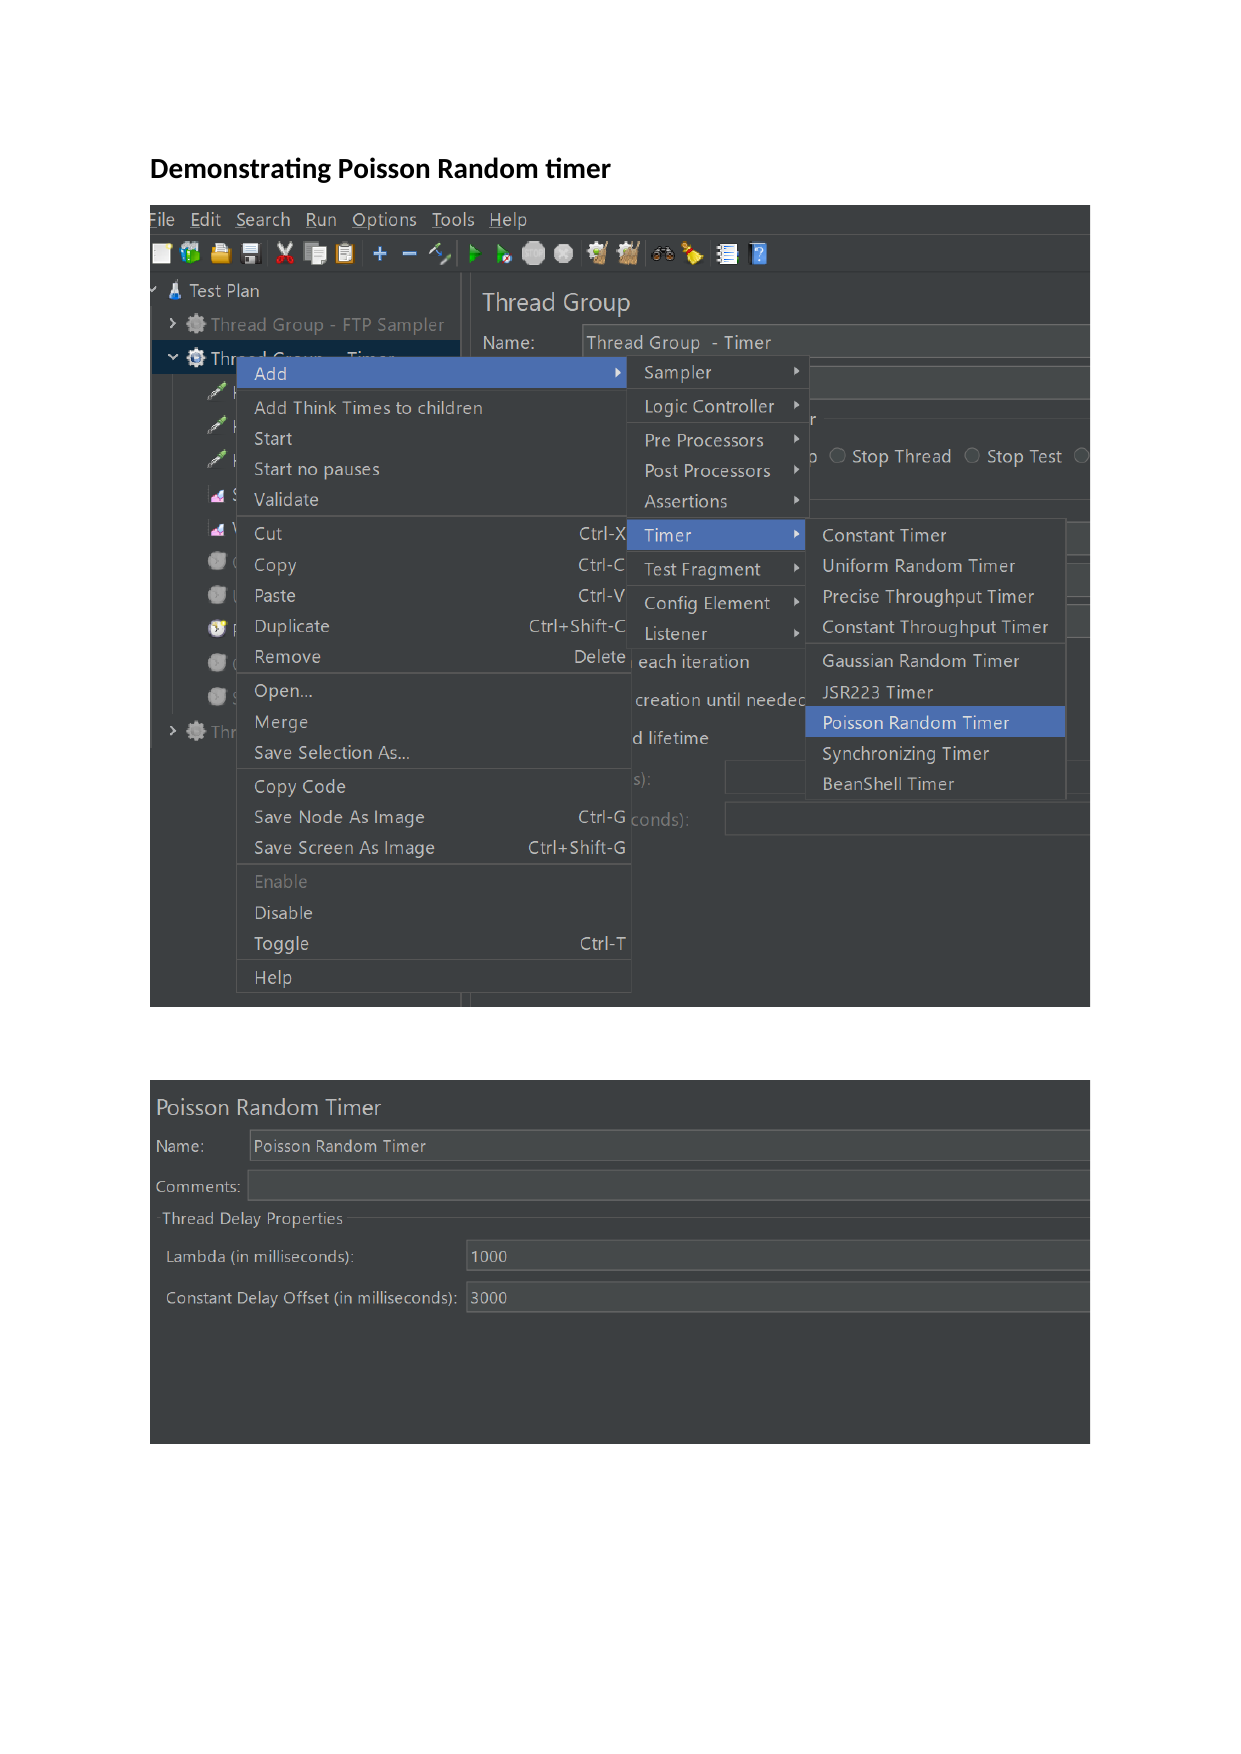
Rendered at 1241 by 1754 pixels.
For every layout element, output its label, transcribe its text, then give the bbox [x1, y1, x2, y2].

picture [150, 205, 1091, 1007]
picture [150, 1080, 1091, 1444]
text Demonstrating Poisson Random timer [150, 150, 1090, 186]
